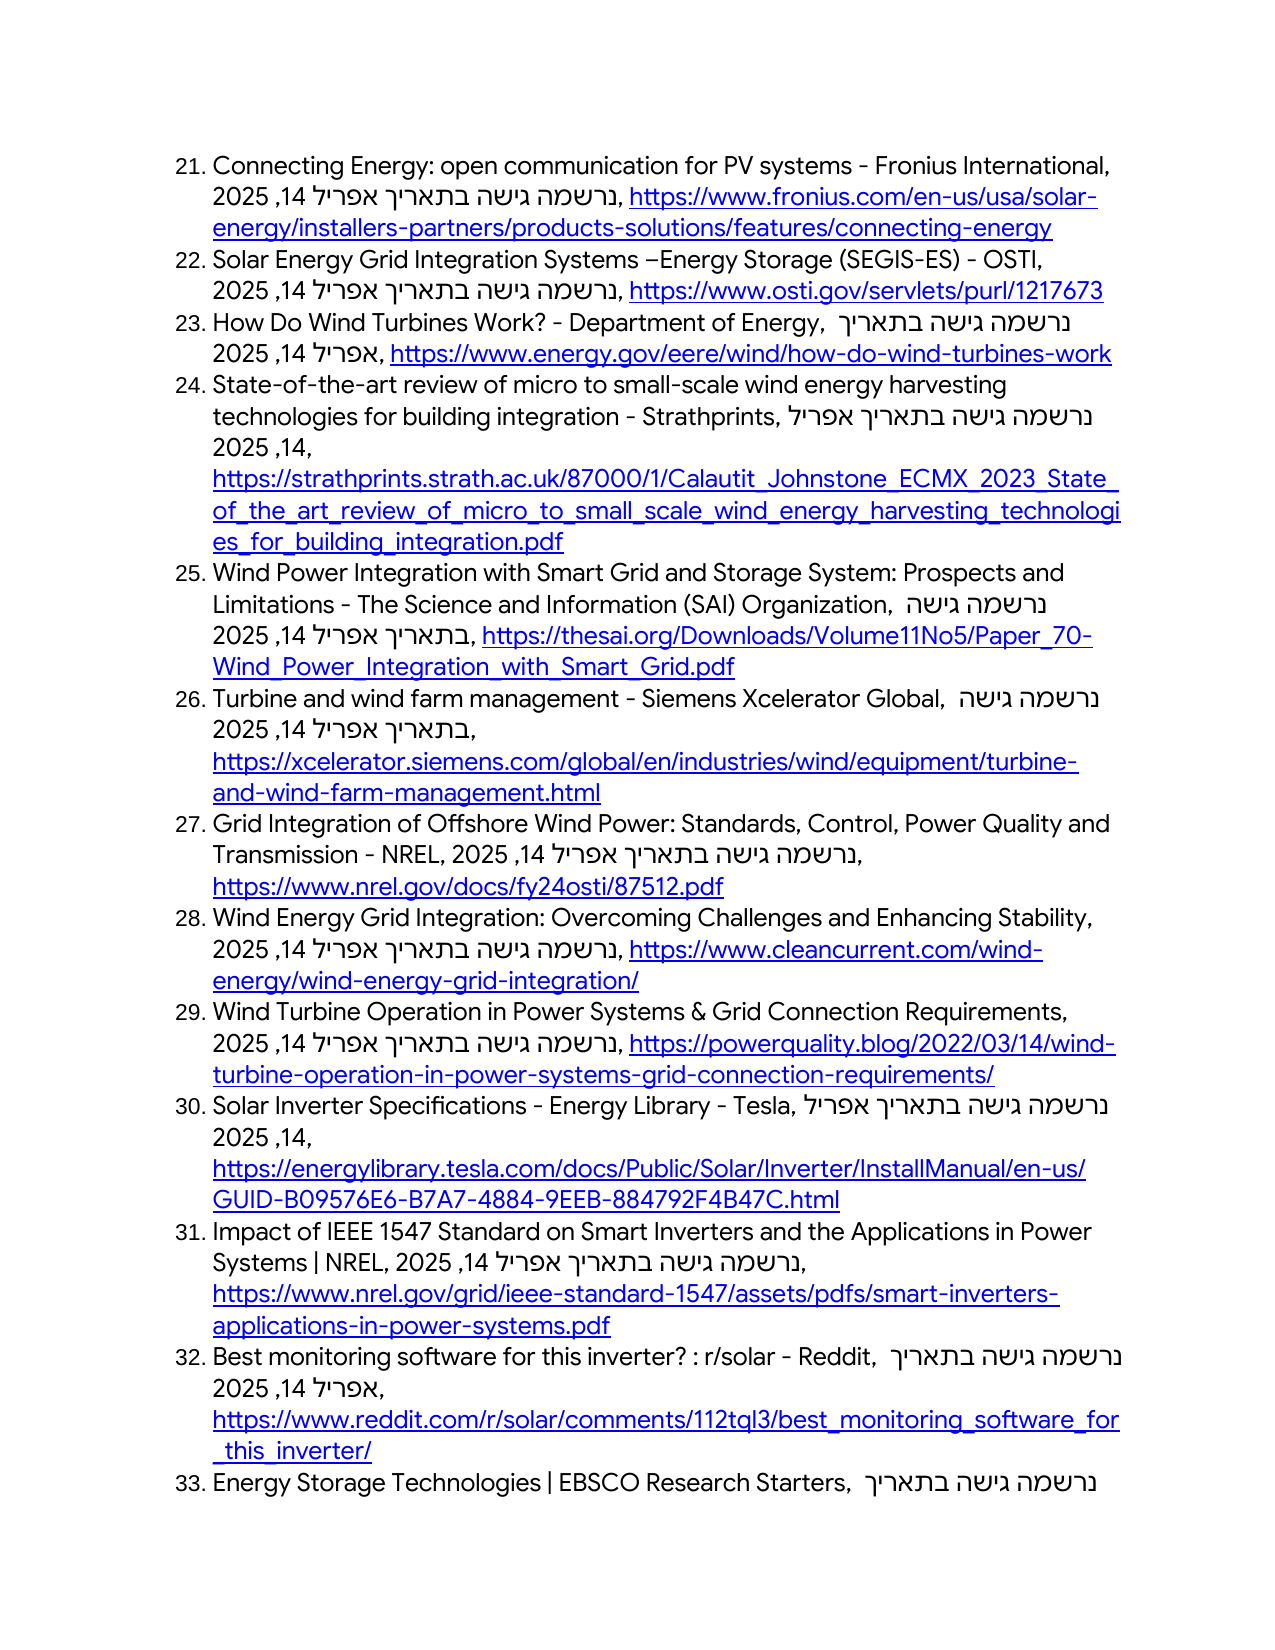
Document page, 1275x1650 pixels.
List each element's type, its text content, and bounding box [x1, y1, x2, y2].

list Wind Turbine Operation in Power Systems & Grid Connection Requirements, נרשמה גישה בתאריך אפריל 14, 2025, https://powerquality.blog/2022/03/14/wind-turbine-operation-in-power-systems-grid-connection-requirements/ [175, 997, 1125, 1091]
list Grid Integration of Offshore Wind Power: Standards, Control, Power Quality and Transmission - NREL, נרשמה גישה בתאריך אפריל 14, 2025, https://www.nrel.gov/docs/fy24osti/87512.pdf [175, 808, 1125, 902]
list Impact of IEEE 1547 Standard on Smart Inverters and the Applications in Power Systems | NREL, נרשמה גישה בתאריך אפריל 14, 2025, https://www.nrel.gov/grid/ieee-standard-1547/assets/pdfs/smart-inverters-applications-in-power-systems.pdf [175, 1216, 1125, 1341]
list Connecting Energy: open communication for PV systems - Fronius International, נרשמה גישה בתאריך אפריל 14, 2025, https://www.fronius.com/en-us/usa/solar-energy/installers-partners/products-solutions/features/connecting-energy [175, 150, 1125, 244]
list Turbine and wind farm management - Siemens Xcelerator Global, נרשמה גישה בתאריך אפריל 14, 2025, https://xcelerator.siemens.com/global/en/industries/wind/equipment/turbine-and-wind-farm-management.html [175, 683, 1125, 808]
list State-of-the-art review of micro to small-scale wind energy harvesting technologies for building integration - Strathprints, נרשמה גישה בתאריך אפריל 14, 2025, https://strathprints.strath.ac.uk/87000/1/Calautit_Johnstone_ECMX_2023_State_of_the_art_review_of_micro_to_small_scale_wind_energy_harvesting_technologies_for_building_integration.pdf [175, 369, 1125, 558]
list How Do Wind Turbines Work? - Department of Energy, נרשמה גישה בתאריך אפריל 14, 2025, https://www.energy.gov/eere/wind/how-do-wind-turbines-work [175, 307, 1125, 369]
list Solar Energy Grid Integration Systems –Energy Storage (SEGIS-ES) - OSTI, נרשמה גישה בתאריך אפריל 14, 2025, https://www.osti.gov/servlets/purl/1217673 [175, 244, 1125, 307]
list Wind Energy Grid Integration: Overcoming Challenges and Enhancing Stability, נרשמה גישה בתאריך אפריל 14, 2025, https://www.cleancurrent.com/wind-energy/wind-energy-grid-integration/ [175, 902, 1125, 997]
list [175, 1467, 1125, 1498]
list Best monitoring software for this inverter? : r/solar - Reddit, נרשמה גישה בתאריך אפריל 14, 2025, https://www.reddit.com/r/solar/comments/112tql3/best_monitoring_software_for_this_inverter/ [175, 1341, 1125, 1467]
list Wind Power Integration with Smart Grid and Storage System: Prospects and Limitations - The Science and Information (SAI) Organization, נרשמה גישה בתאריך אפריל 14, 2025, https://thesai.org/Downloads/Volume11No5/Paper_70-Wind_Power_Integration_with_Smart_Grid.pdf [175, 558, 1125, 683]
list Solar Inverter Specifications - Energy Library - Tesla, נרשמה גישה בתאריך אפריל 14, 2025, https://energylibrary.tesla.com/docs/Public/Solar/Inverter/InstallManual/en-us/GUID-B09576E6-B7A7-4884-9EEB-884792F4B47C.html [175, 1091, 1125, 1216]
